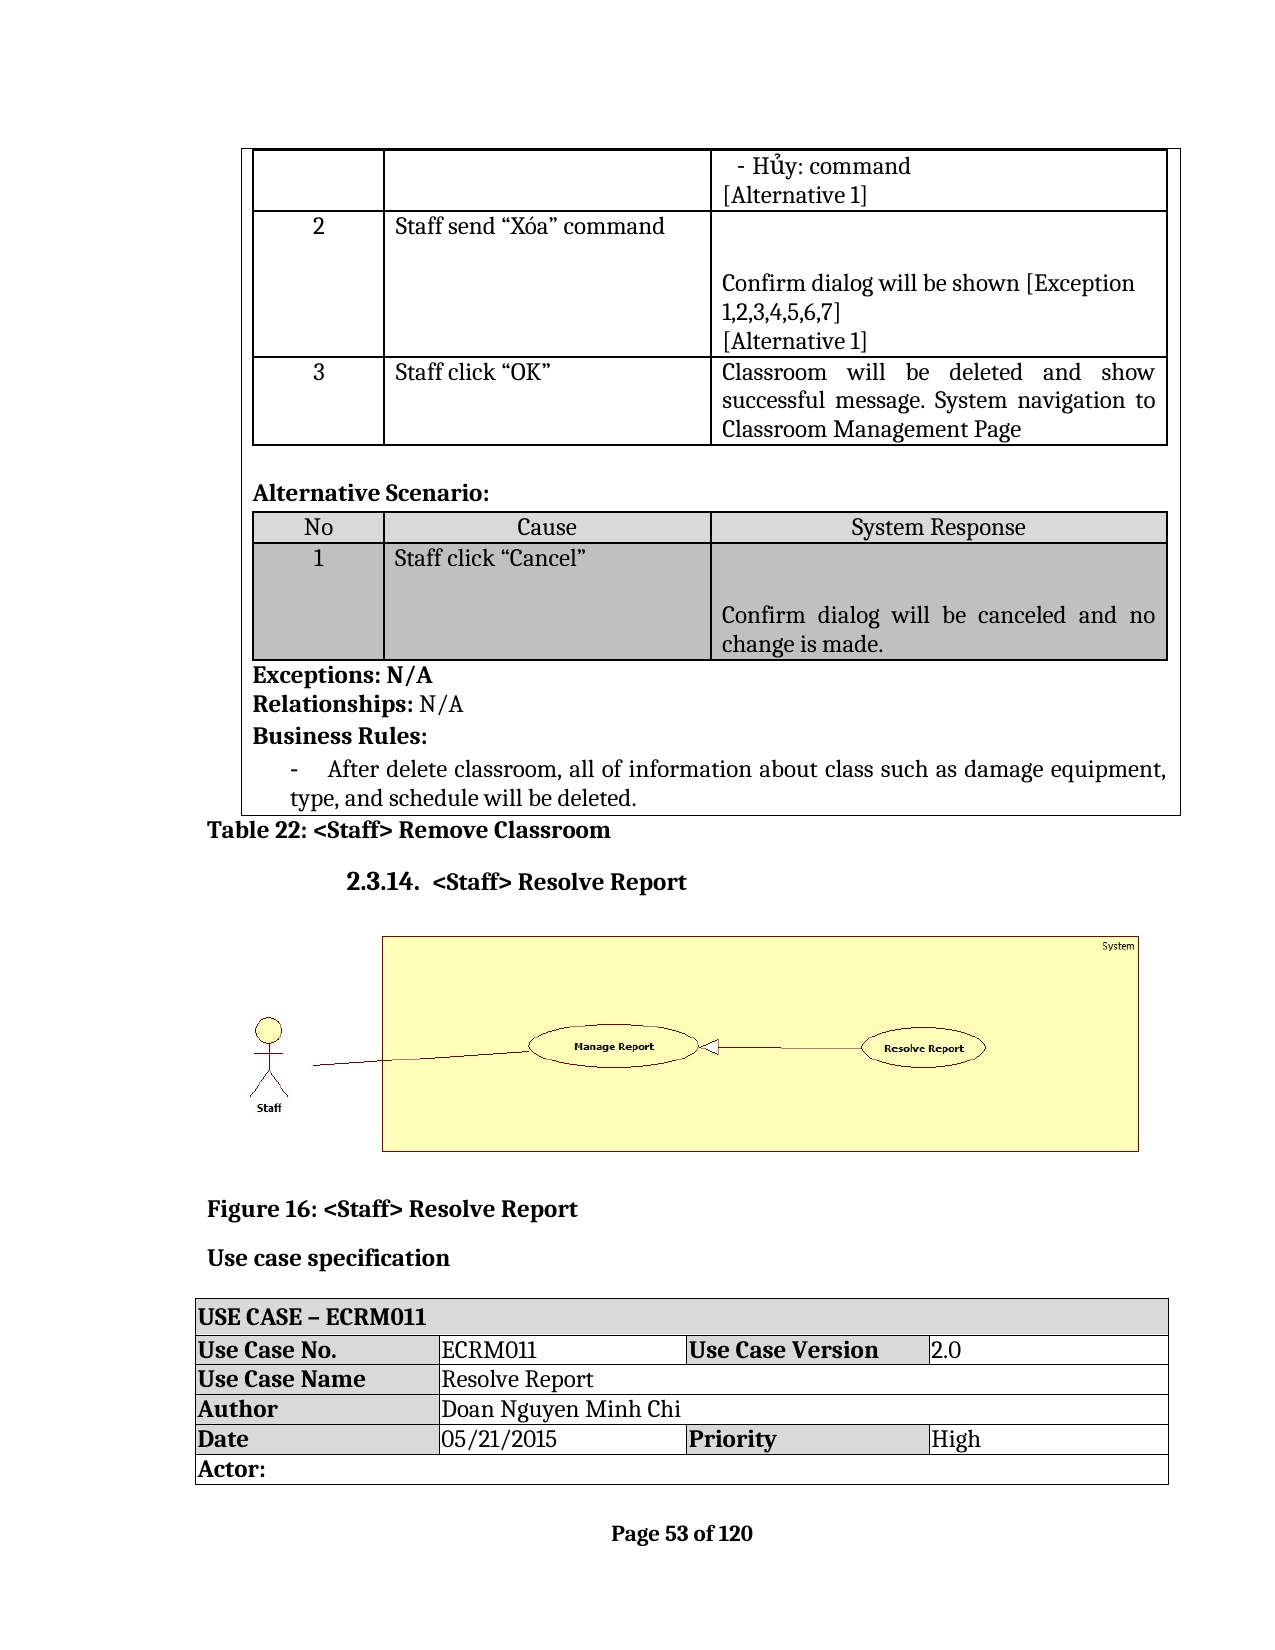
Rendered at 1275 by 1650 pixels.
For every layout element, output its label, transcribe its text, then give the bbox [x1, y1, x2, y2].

table_cell Resolve Report [440, 1365, 1168, 1394]
table_cell Author [196, 1395, 439, 1424]
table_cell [242, 149, 1180, 815]
table_cell Use Case No. [196, 1336, 439, 1364]
list <Staff> Resolve Report [346, 866, 1157, 897]
picture [206, 917, 1157, 1170]
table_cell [196, 1455, 1168, 1483]
table_cell Use Case Version [687, 1336, 929, 1364]
table_cell ECRM011 [440, 1336, 686, 1364]
table_cell 2.0 [930, 1336, 1168, 1364]
table_cell Doan Nguyen Minh Chi [440, 1395, 1168, 1424]
table_cell 05/21/2015 [440, 1425, 686, 1454]
table_cell High [930, 1425, 1168, 1454]
table_cell Date [196, 1425, 439, 1454]
table_cell Use Case Name [196, 1365, 439, 1394]
text Use case specification [207, 1244, 1157, 1273]
table_header USE CASE – ECRM011 [196, 1299, 1168, 1334]
table_cell Priority [687, 1425, 929, 1454]
